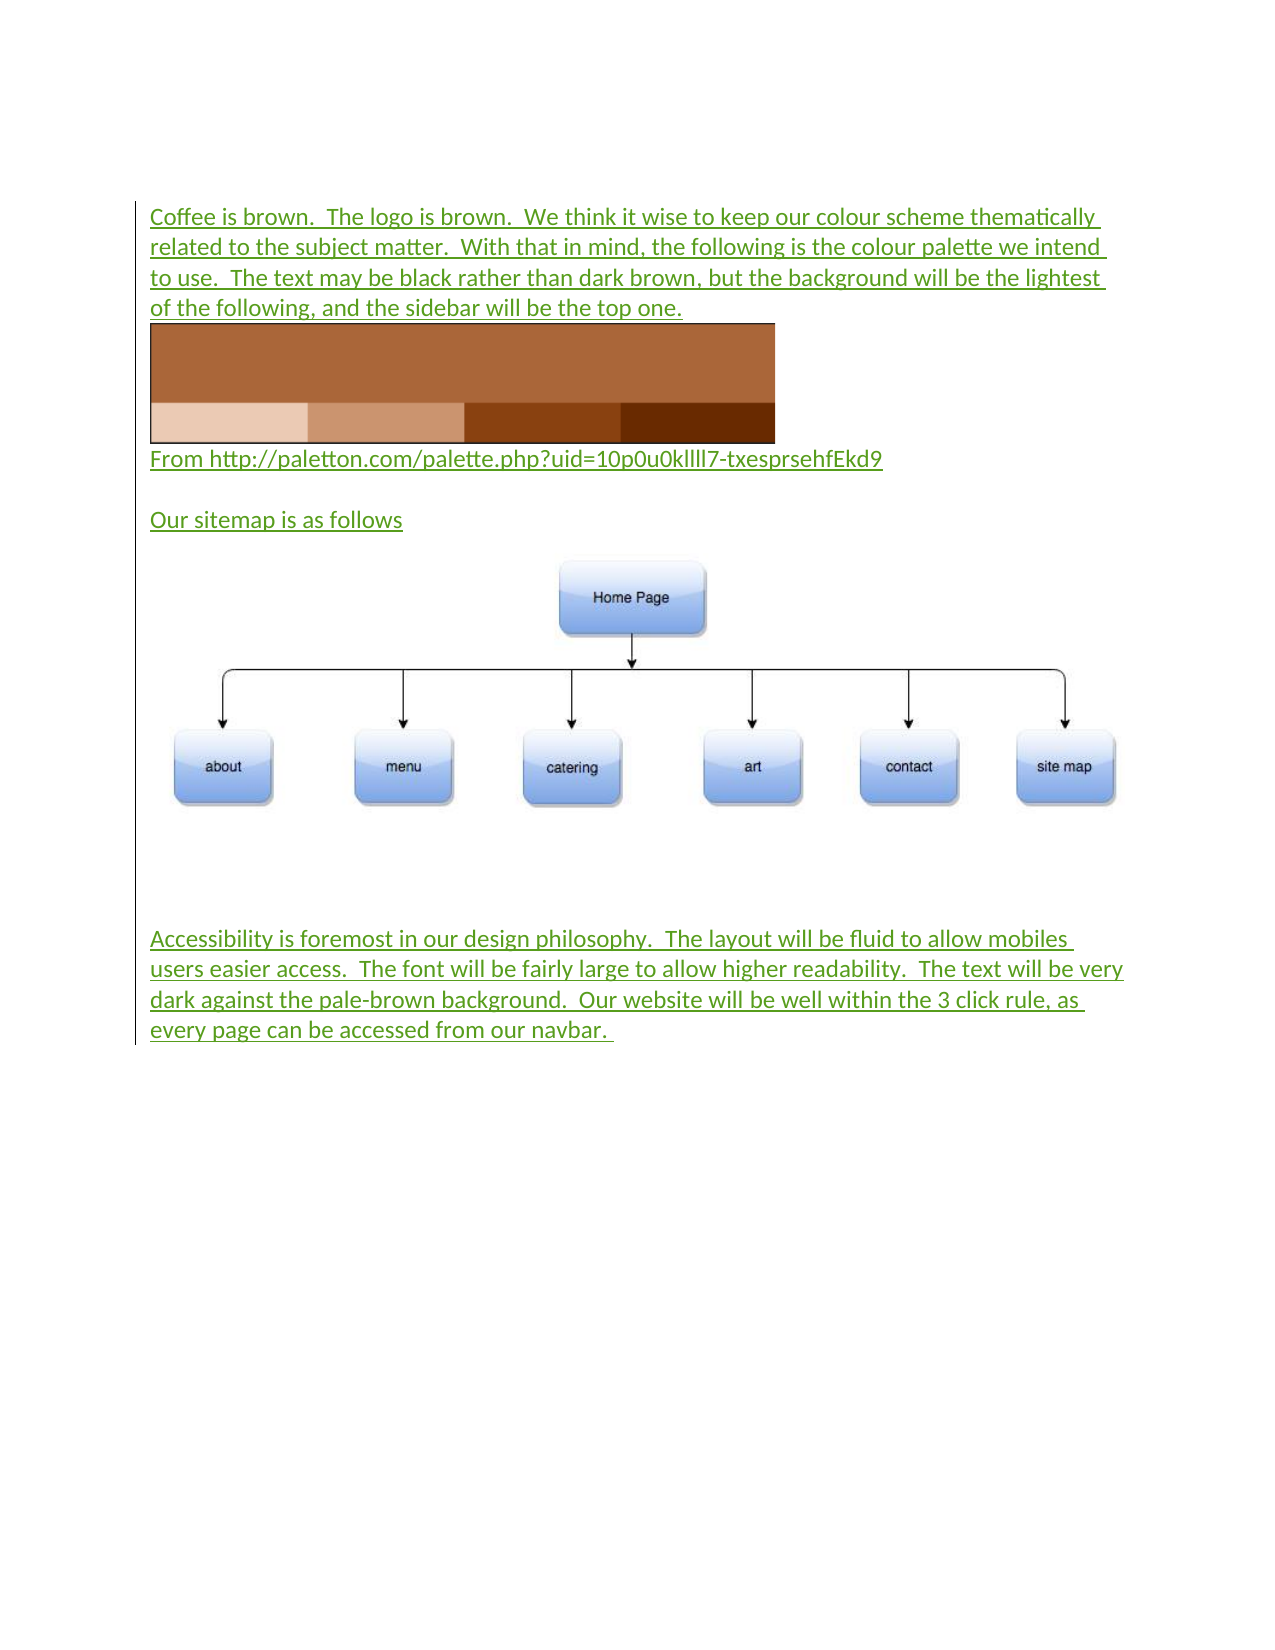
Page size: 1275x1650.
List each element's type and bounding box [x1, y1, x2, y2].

picture [150, 535, 1125, 862]
